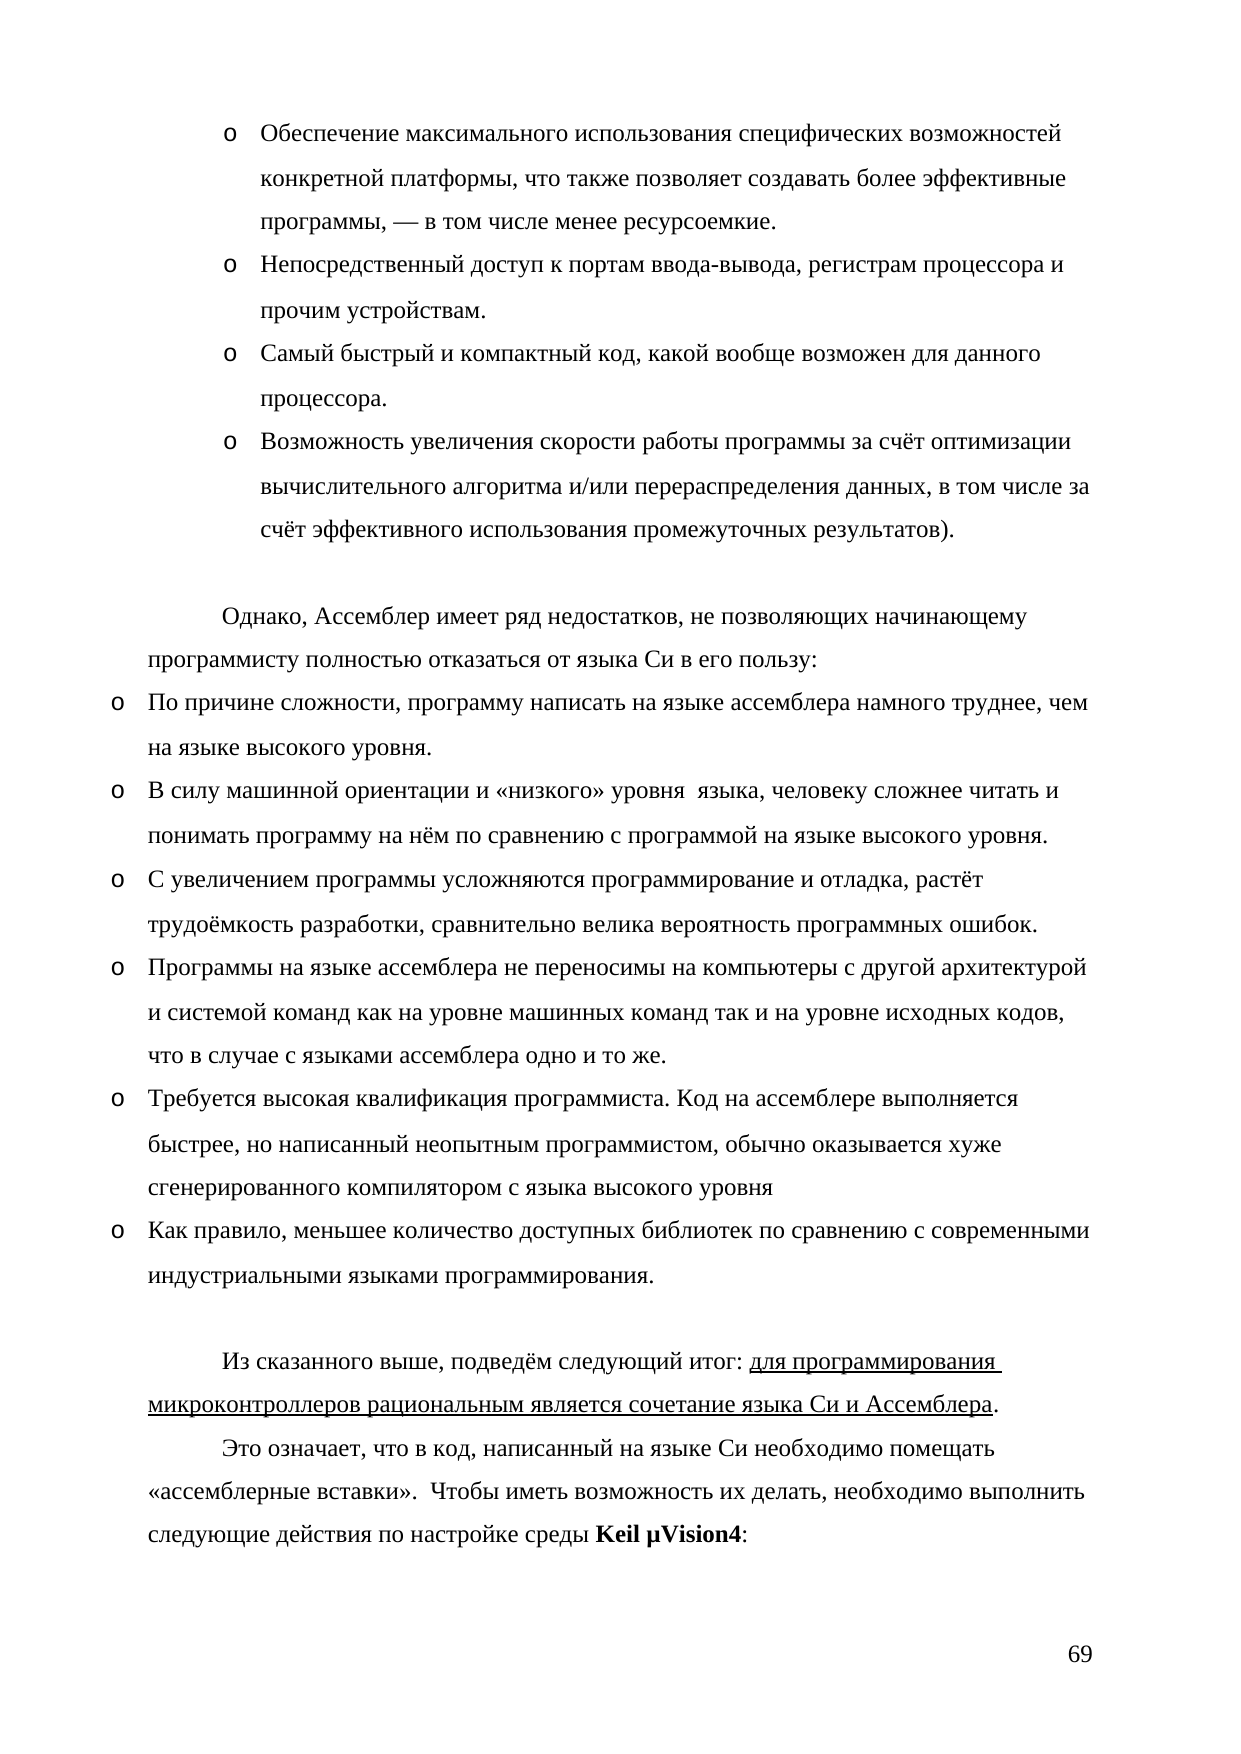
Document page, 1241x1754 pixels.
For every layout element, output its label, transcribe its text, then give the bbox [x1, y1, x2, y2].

list Возможность увеличения скорости работы программы за счёт оптимизации вычислительного алгоритма и/или перераспределения данных, в том числе за счёт эффективного использования промежуточных результатов). [223, 426, 1092, 543]
list Как правило, меньшее количество доступных библиотек по сравнению с современными индустриальными языками программирования. [110, 1215, 1092, 1289]
list С увеличением программы усложняются программирование и отладка, растёт трудоёмкость разработки, сравнительно велика вероятность программных ошибок. [110, 864, 1092, 938]
list Обеспечение максимального использования специфических возможностей конкретной платформы, что также позволяет создавать более эффективные программы, — в том числе менее ресурсоемкие. [223, 118, 1092, 235]
text Это означает, что в код, написанный на языке Си необходимо помещать «ассемблерные вставки». Чтобы иметь возможность их делать, необходимо выполнить следующие действия по настройке среды Keil µVision4: [148, 1433, 1092, 1548]
text Из сказанного выше, подведём следующий итог: для программирования микроконтроллеров рациональным является сочетание языка Си и Ассемблера. [148, 1346, 1092, 1418]
list Непосредственный доступ к портам ввода-вывода, регистрам процессора и прочим устройствам. [223, 249, 1092, 323]
text Однако, Ассемблер имеет ряд недостатков, не позволяющих начинающему программисту полностью отказаться от языка Си в его пользу: [148, 601, 1092, 673]
list Требуется высокая квалификация программиста. Код на ассемблере выполняется быстрее, но написанный неопытным программистом, обычно оказывается хуже сгенерированного компилятором с языка высокого уровня [110, 1083, 1092, 1201]
list В силу машинной ориентации и «низкого» уровня языка, человеку сложнее читать и понимать программу на нём по сравнению с программой на языке высокого уровня. [110, 775, 1092, 849]
list По причине сложности, программу написать на языке ассемблера намного труднее, чем на языке высокого уровня. [110, 687, 1092, 761]
list Программы на языке ассемблера не переносимы на компьютеры с другой архитектурой и системой команд как на уровне машинных команд так и на уровне исходных кодов, что в случае с языками ассемблера одно и то же. [110, 952, 1092, 1069]
list Самый быстрый и компактный код, какой вообще возможен для данного процессора. [223, 338, 1092, 412]
